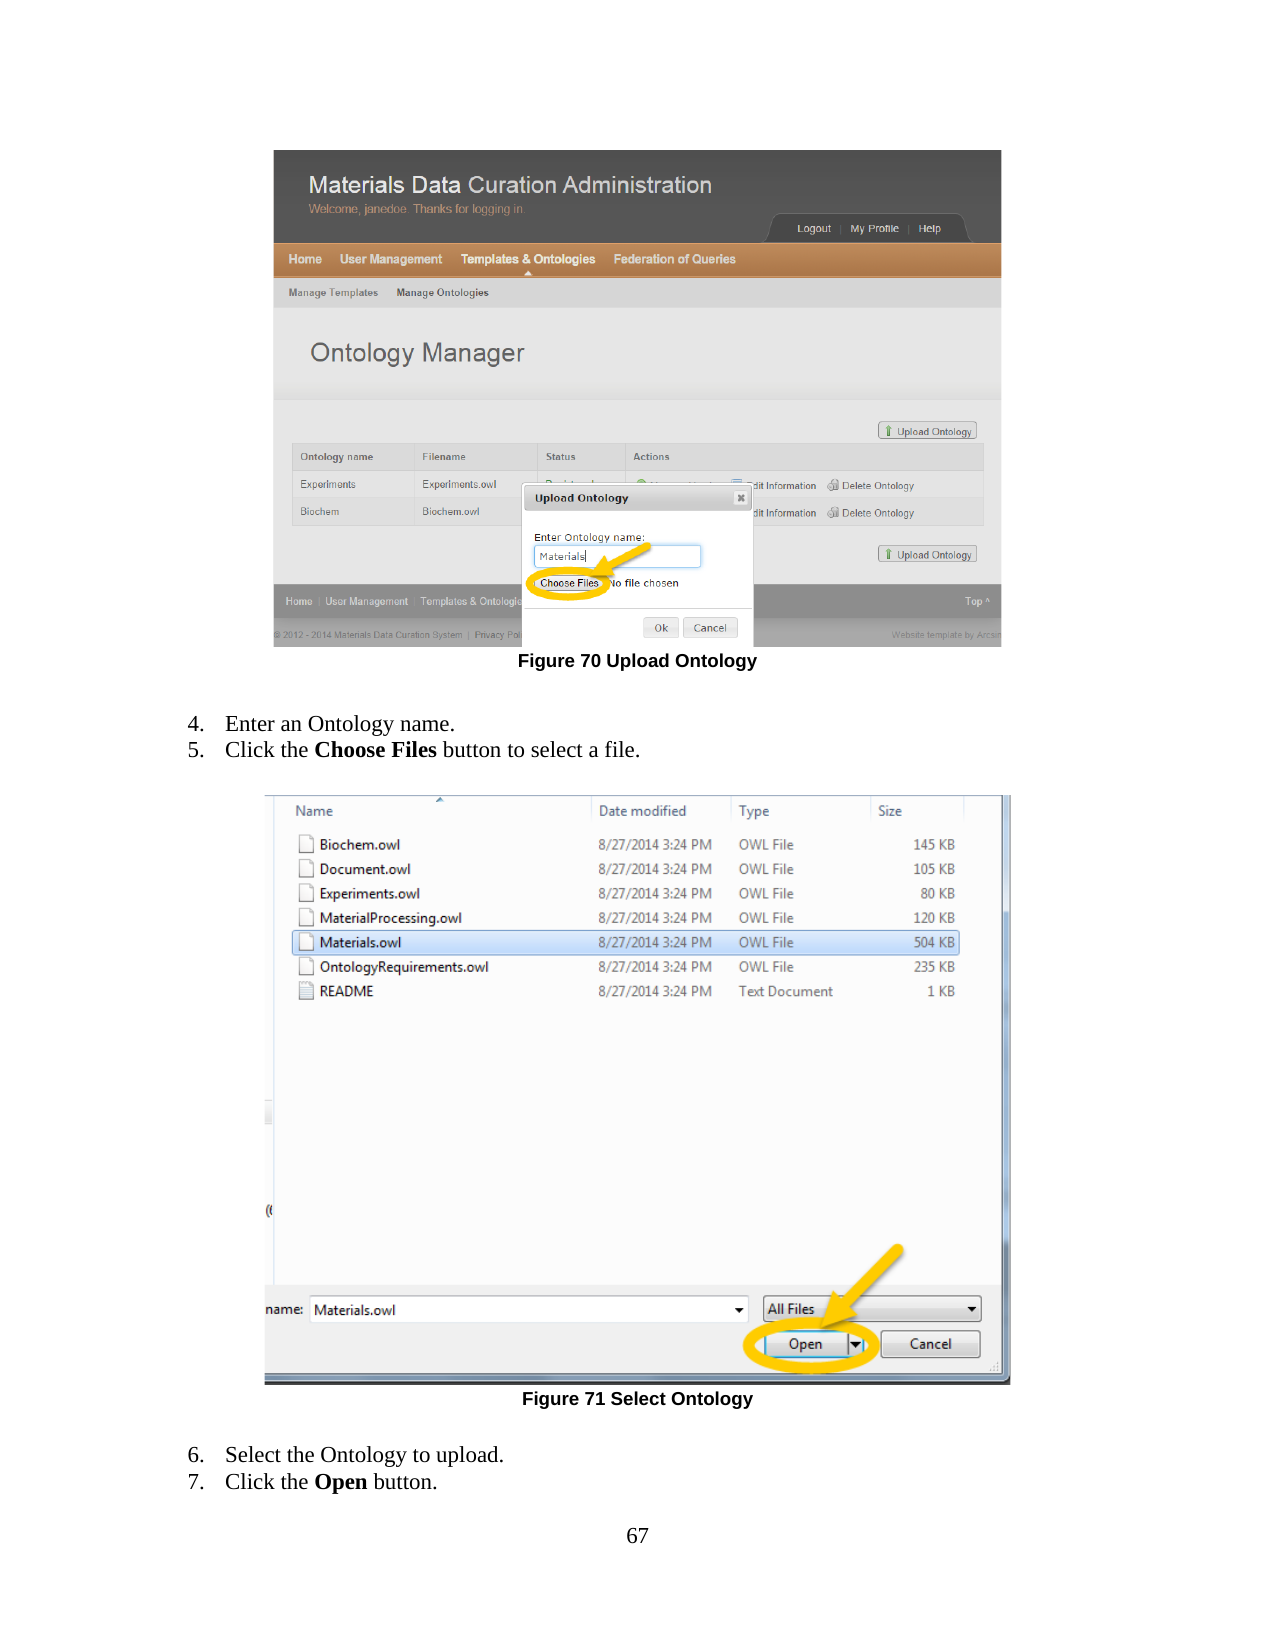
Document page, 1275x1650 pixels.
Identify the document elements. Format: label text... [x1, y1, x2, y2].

picture [273, 150, 1002, 647]
list Select the Ontology to upload. [187, 1441, 1125, 1468]
list Click the Choose Files button to select a file. [187, 736, 1125, 762]
list Click the Open button. [187, 1468, 1125, 1494]
picture [264, 795, 1011, 1385]
list Enter an Ontology name. [187, 710, 1125, 736]
